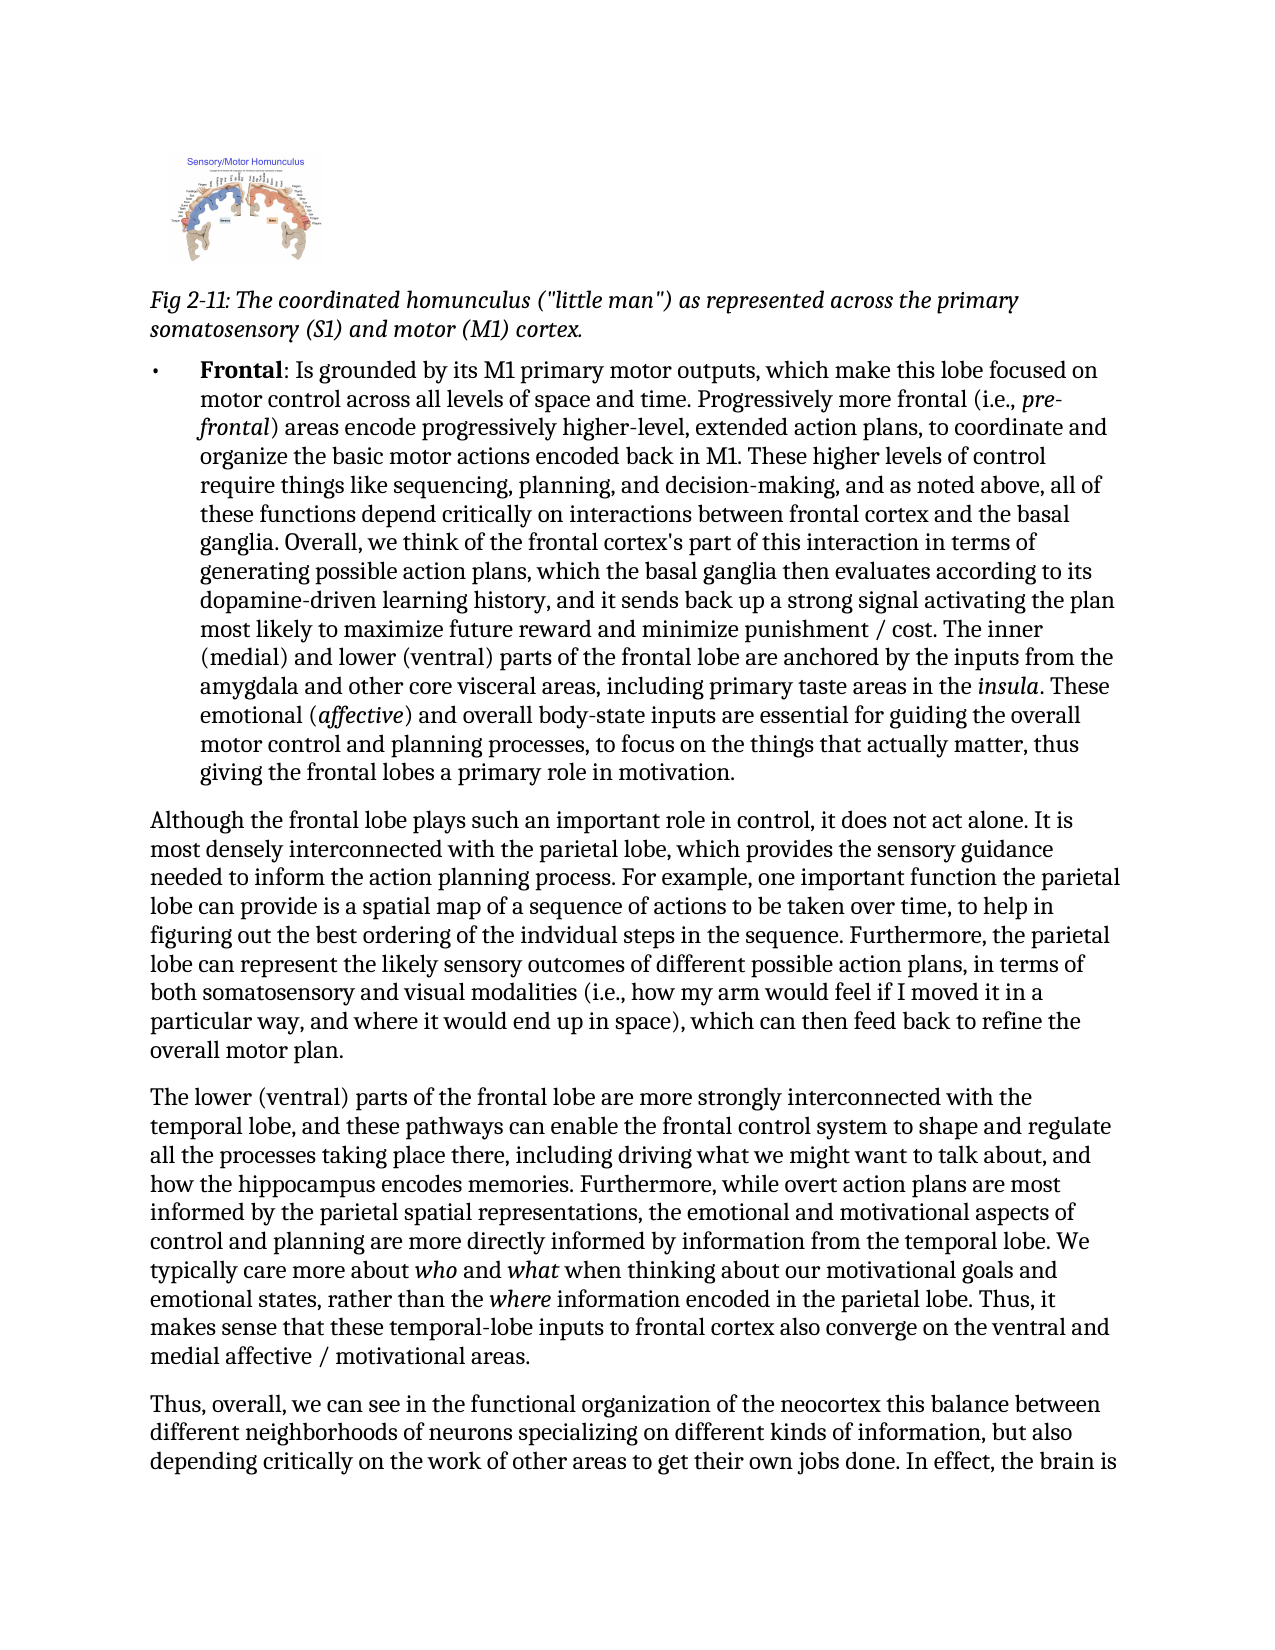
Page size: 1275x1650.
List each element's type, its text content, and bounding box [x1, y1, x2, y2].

list Frontal: Is grounded by its M1 primary motor outputs, which make this lobe focused on motor control across all levels of space and time. Progressively more frontal (i.e., pre-frontal) areas encode progressively higher-level, extended action plans, to coordinate and organize the basic motor actions encoded back in M1. These higher levels of control require things like sequencing, planning, and decision-making, and as noted above, all of these functions depend critically on interactions between frontal cortex and the basal ganglia. Overall, we think of the frontal cortex's part of this interaction in terms of generating possible action plans, which the basal ganglia then evaluates according to its dopamine-driven learning history, and it sends back up a strong signal activating the plan most likely to maximize future reward and minimize punishment / cost. The inner (medial) and lower (ventral) parts of the frontal lobe are anchored by the inputs from the amygdala and other core visceral areas, including primary taste areas in the insula. These emotional (affective) and overall body-state inputs are essential for guiding the overall motor control and planning processes, to focus on the things that actually matter, thus giving the frontal lobes a primary role in motivation. [150, 356, 1125, 787]
text The lower (ventral) parts of the frontal lobe are more strongly interconnected with the temporal lobe, and these pathways can enable the frontal control system to shape and regulate all the processes taking place there, including driving what we might want to talk about, and how the hippocampus encodes memories. Furthermore, while overt action plans are most informed by the parietal spatial representations, the emotional and motivational aspects of control and planning are more directly informed by information from the temporal lobe. We typically care more about who and what when thinking about our motivational goals and emotional states, rather than the where information encoded in the parietal lobe. Thus, it makes sense that these temporal-lobe inputs to frontal cortex also converge on the ventral and medial affective / motivational areas. [150, 1083, 1125, 1371]
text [150, 1389, 1125, 1476]
text Although the frontal lobe plays such an important role in control, it does not act alone. It is most densely interconnected with the parietal lobe, which provides the sensory guidance needed to inform the action planning process. For example, one important function the parietal lobe can provide is a spatial map of a sequence of actions to be taken over time, to help in figuring out the best ordering of the indvidual steps in the sequence. Furthermore, the parietal lobe can represent the likely sensory outcomes of different possible action plans, in terms of both somatosensory and visual modalities (i.e., how my arm would feel if I moved it in a particular way, and where it would end up in space), which can then feed back to refine the overall motor plan. [150, 806, 1125, 1064]
picture [168, 150, 323, 265]
text Fig 2-11: The coordinated homunculus ("little man") as represented across the primary somatosensory (S1) and motor (M1) cortex. [150, 286, 1125, 343]
